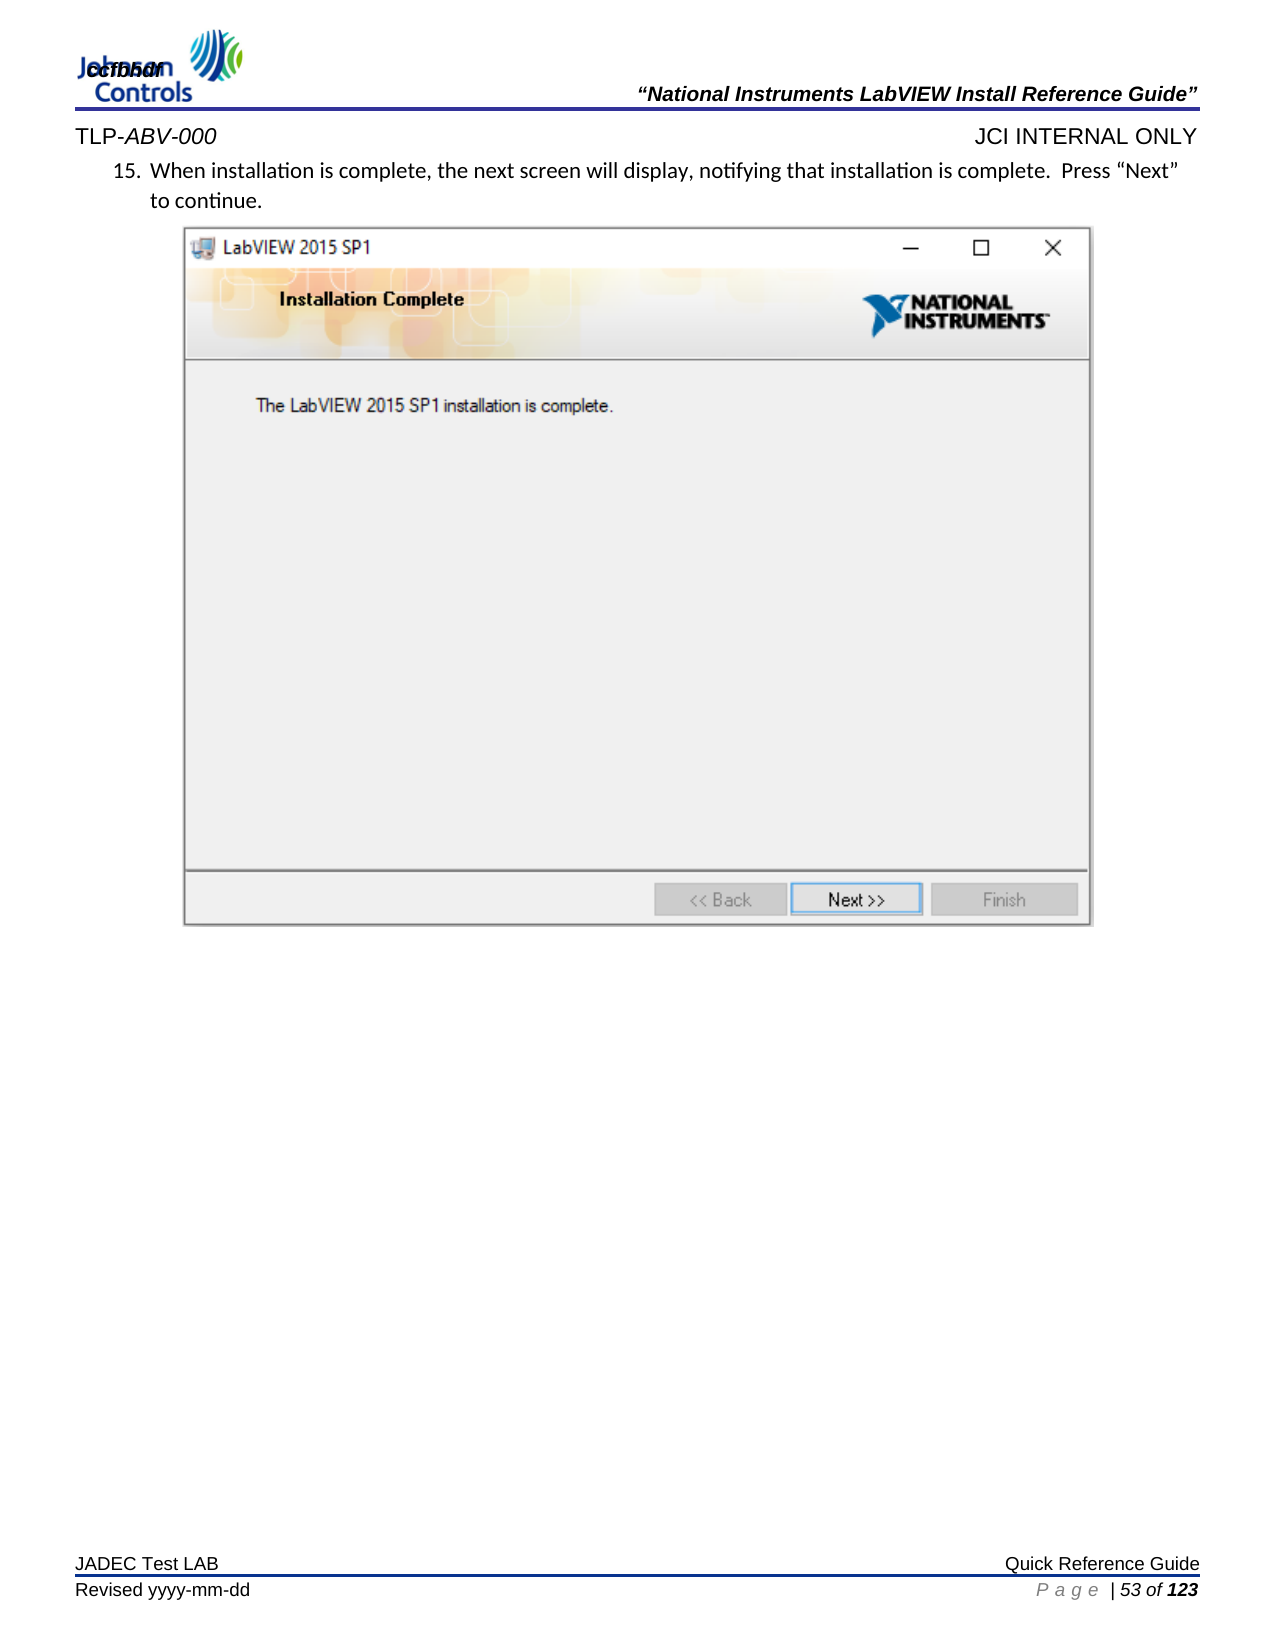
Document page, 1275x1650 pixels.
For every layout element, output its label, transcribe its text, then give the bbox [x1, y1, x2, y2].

picture [76, 26, 246, 105]
list When installation is complete, the next screen will display, notifying that installation is complete. Press “Next” to continue. [112, 156, 1200, 214]
picture [181, 223, 1094, 927]
